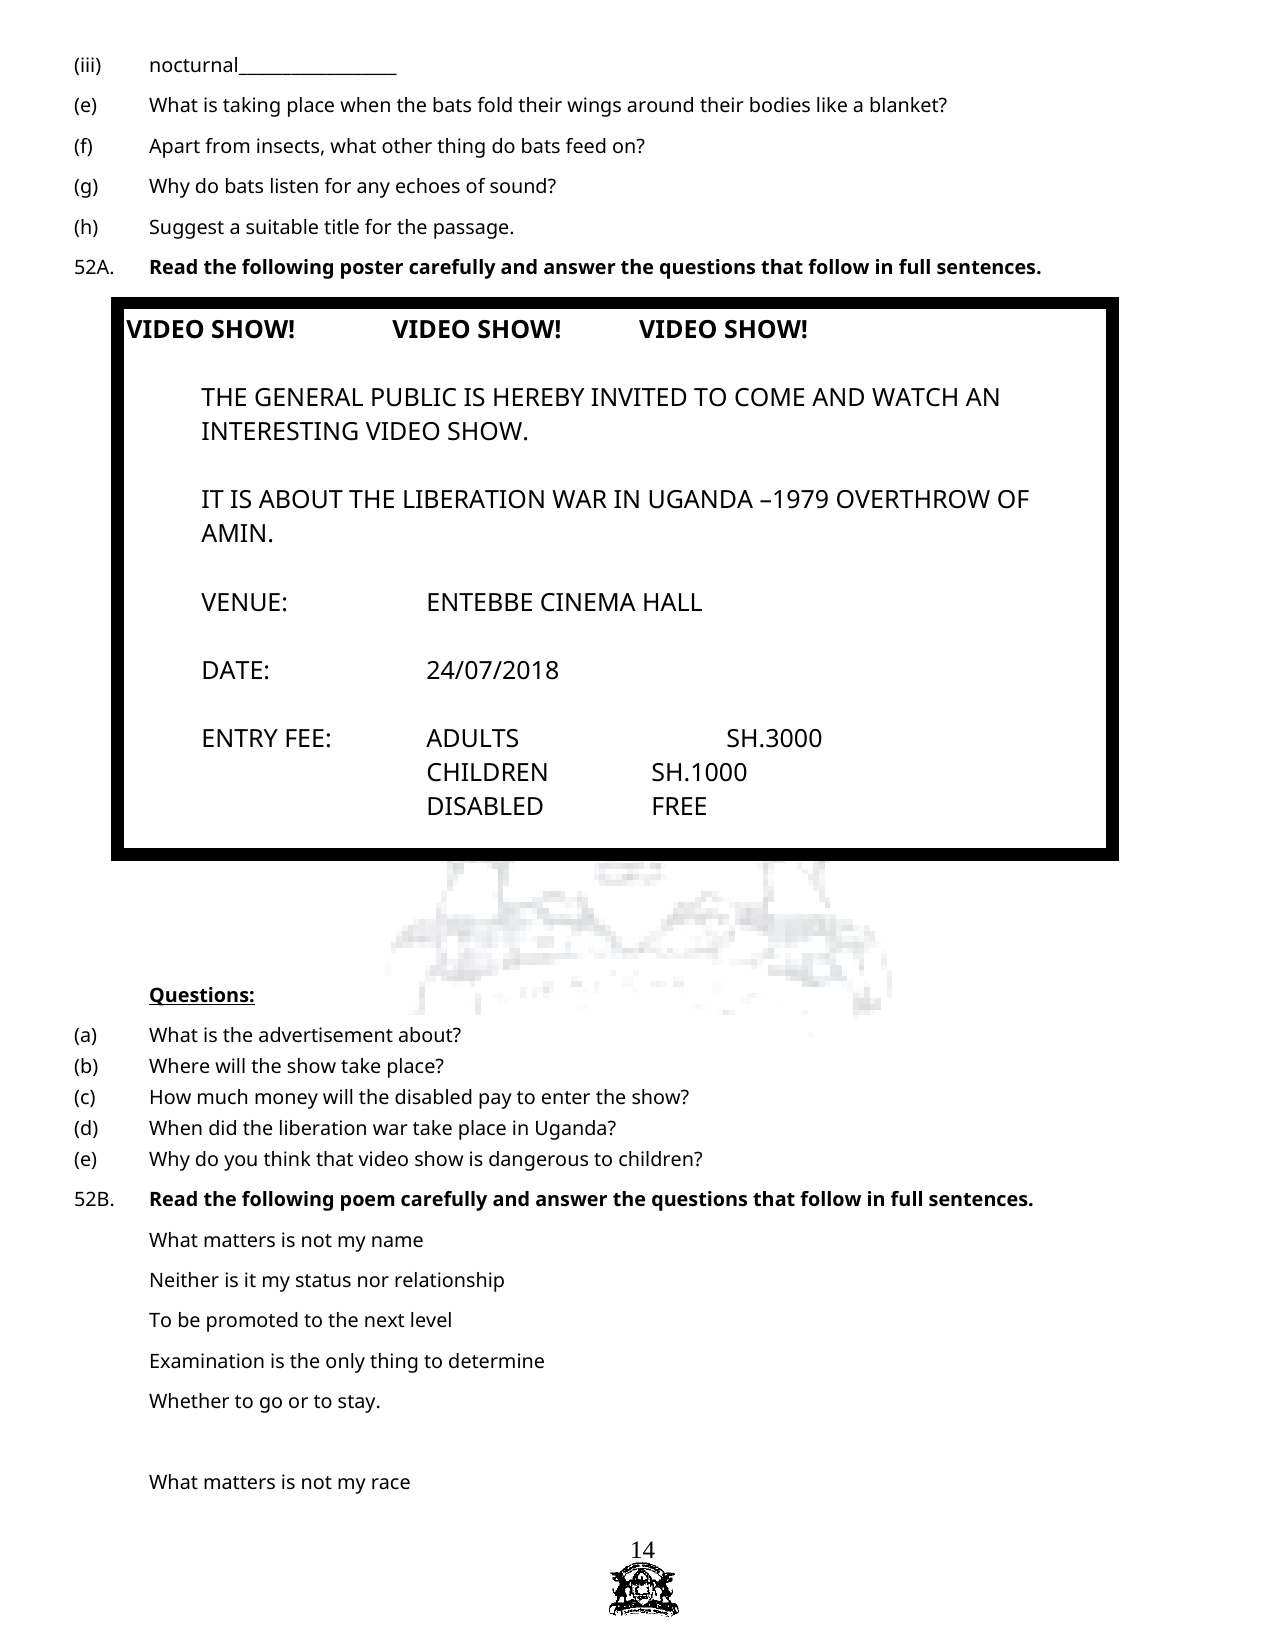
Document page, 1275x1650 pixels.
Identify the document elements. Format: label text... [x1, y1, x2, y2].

text (h) Suggest a suitable title for the passage. [74, 213, 1211, 240]
text Examination is the only thing to determine [74, 1347, 1211, 1374]
text (e) What is taking place when the bats fold their wings around their bodies like a blanket? [74, 92, 1211, 119]
text (f) Apart from insects, what other thing do bats feed on? [74, 132, 1211, 159]
text (a) What is the advertisement about? [74, 1021, 1211, 1048]
text 52A. Read the following poster carefully and answer the questions that follow in full sentences. [74, 253, 1211, 280]
text To be promoted to the next level [74, 1307, 1211, 1334]
text (iii) nocturnal__________________ [74, 51, 1211, 78]
text (e) Why do you think that video show is dangerous to children? [74, 1145, 1211, 1172]
text Whether to go or to stay. [74, 1388, 1211, 1414]
text (b) Where will the show take place? [74, 1052, 1211, 1079]
text Questions: [149, 981, 1211, 1008]
text (c) How much money will the disabled pay to enter the show? [74, 1083, 1211, 1110]
text 52B. Read the following poem carefully and answer the questions that follow in full sentences. [74, 1186, 1211, 1212]
text (g) Why do bats listen for any echoes of sound? [74, 173, 1211, 199]
text (d) When did the liberation war take place in Uganda? [74, 1114, 1211, 1141]
text Neither is it my status nor relationship [74, 1266, 1211, 1293]
text What matters is not my race [74, 1468, 1211, 1495]
text What matters is not my name [74, 1226, 1211, 1253]
